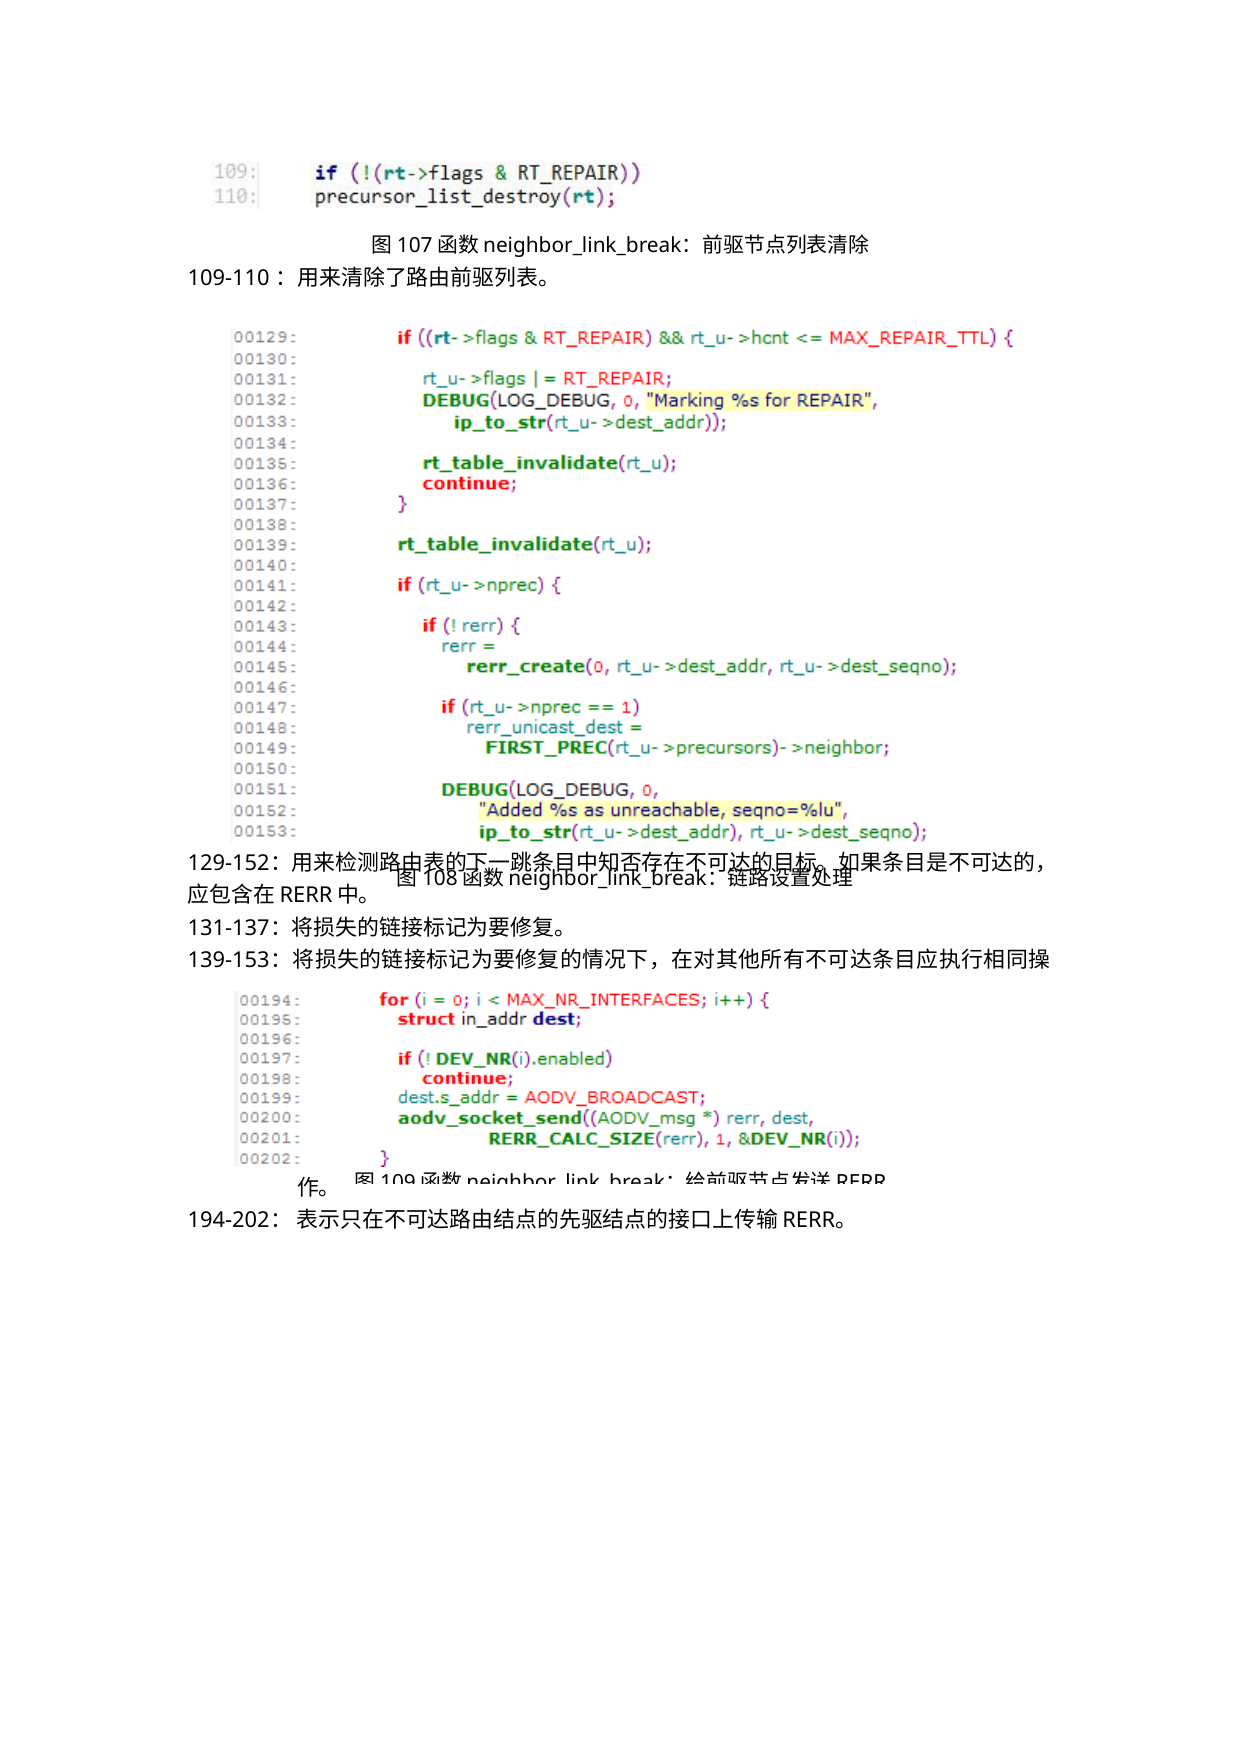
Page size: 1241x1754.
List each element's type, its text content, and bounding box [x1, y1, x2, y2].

text 应包含在RERR中。 [187, 877, 1053, 909]
text 131-137：将损失的链接标记为要修复。 [187, 909, 1053, 942]
picture [233, 991, 861, 1167]
picture [230, 327, 1019, 843]
text 109-110 ：用来清除了路由前驱列表。 [187, 259, 1053, 292]
picture [210, 162, 1030, 209]
text 194-202： 表示只在不可达路由结点的先驱结点的接口上传输RERR。 [187, 1202, 1053, 1234]
text 图 107 函数neighbor_link_break：前驱节点列表清除 [187, 227, 1053, 259]
